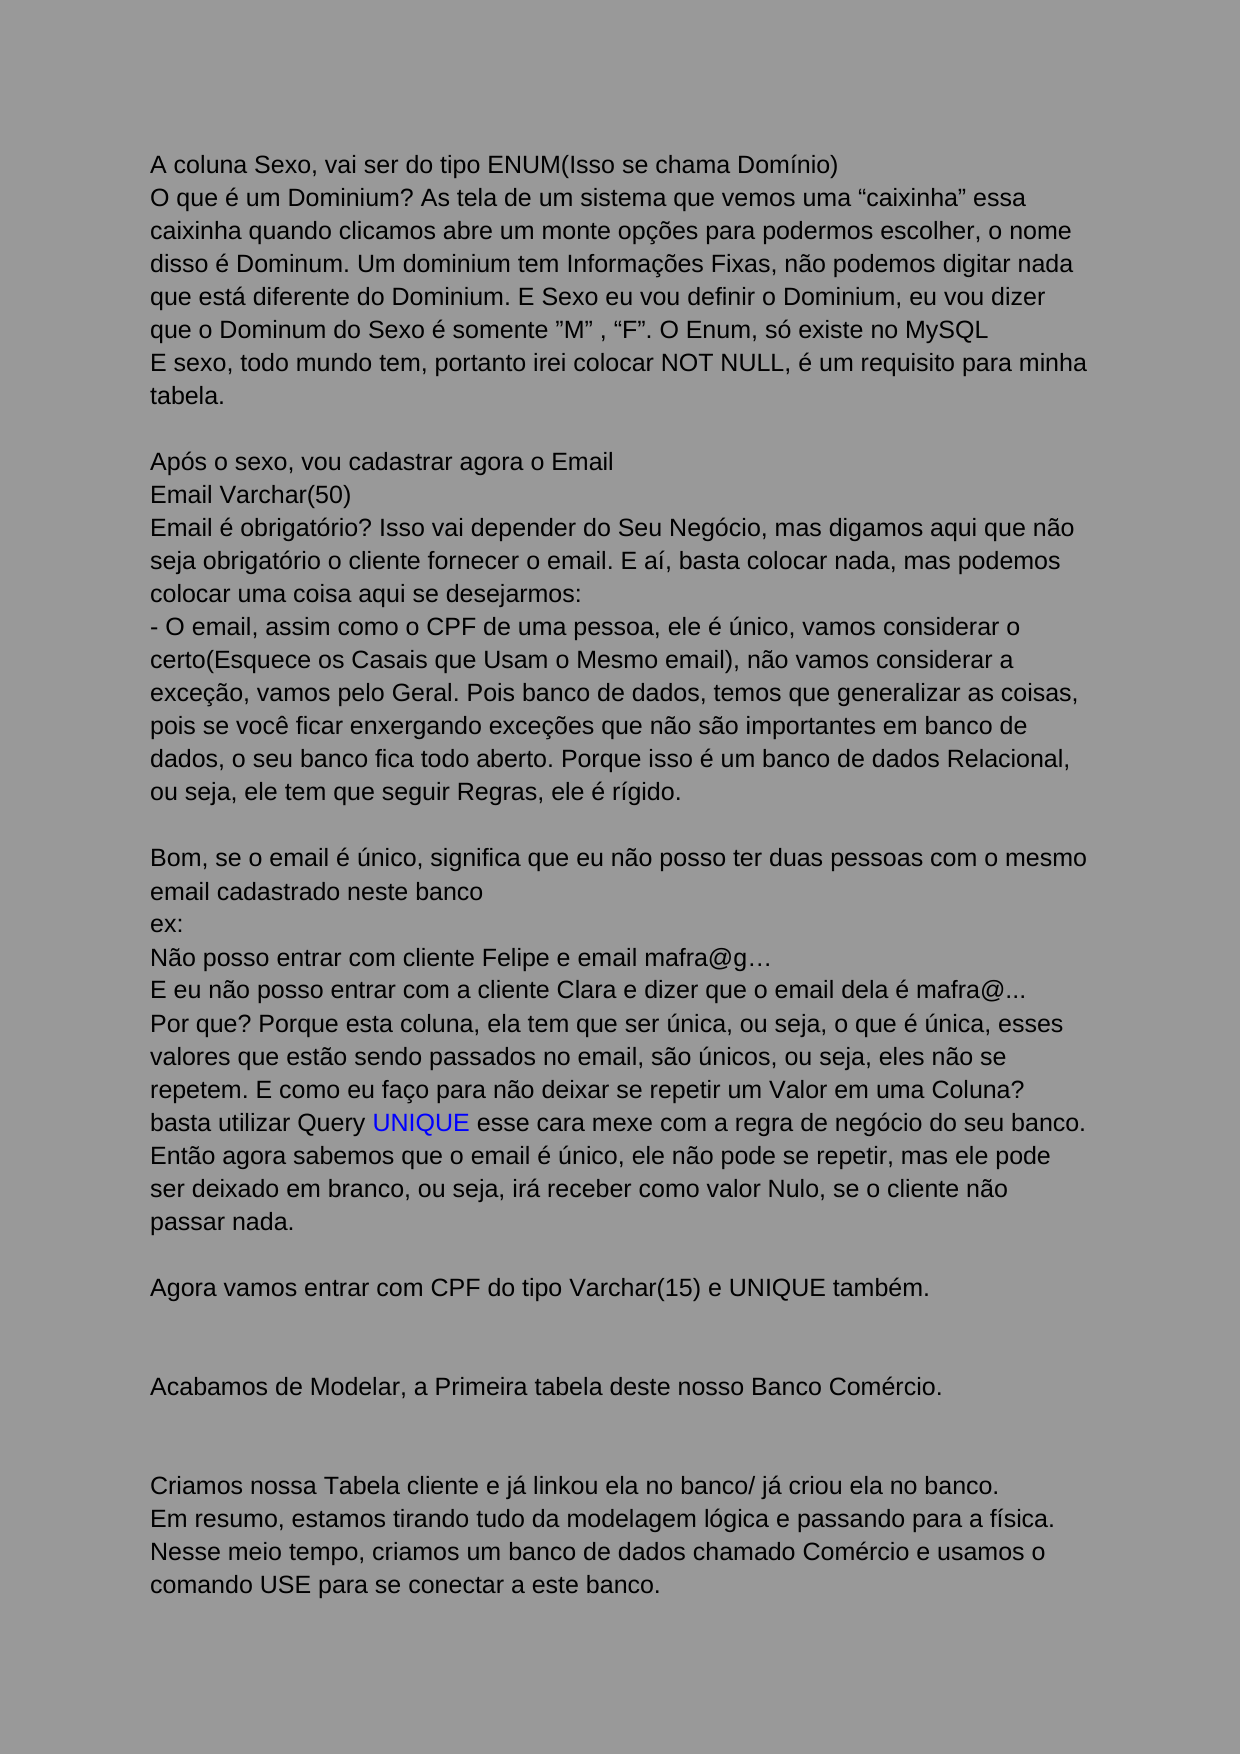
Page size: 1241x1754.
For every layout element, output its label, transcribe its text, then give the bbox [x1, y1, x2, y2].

text A coluna Sexo, vai ser do tipo ENUM(Isso se chama Domínio) [150, 150, 1090, 179]
text Criamos nossa Tabela cliente e já linkou ela no banco/ já criou ela no banco. [150, 1471, 1090, 1499]
text Não posso entrar com cliente Felipe e email mafra@g… [150, 942, 1090, 971]
text Em resumo, estamos tirando tudo da modelagem lógica e passando para a física. [150, 1504, 1090, 1533]
text - O email, assim como o CPF de uma pessoa, ele é único, vamos considerar o certo(Esquece os Casais que Usam o Mesmo email), não vamos considerar a exceção, vamos pelo Geral. Pois banco de dados, temos que generalizar as coisas, pois se você ficar enxergando exceções que não são importantes em banco de dados, o seu banco fica todo aberto. Porque isso é um banco de dados Relacional, ou seja, ele tem que seguir Regras, ele é rígido. [150, 612, 1090, 806]
text Nesse meio tempo, criamos um banco de dados chamado Comércio e usamos o comando USE para se conectar a este banco. [150, 1537, 1090, 1599]
text Acabamos de Modelar, a Primeira tabela deste nosso Banco Comércio. [150, 1372, 1090, 1401]
text Após o sexo, vou cadastrar agora o Email [150, 447, 1090, 476]
text Email é obrigatório? Isso vai depender do Seu Negócio, mas digamos aqui que não seja obrigatório o cliente fornecer o email. E aí, basta colocar nada, mas podemos colocar uma coisa aqui se desejarmos: [150, 513, 1090, 608]
text E sexo, todo mundo tem, portanto irei colocar NOT NULL, é um requisito para minha tabela. [150, 348, 1090, 410]
text Por que? Porque esta coluna, ela tem que ser única, ou seja, o que é única, esses valores que estão sendo passados no email, são únicos, ou seja, eles não se repetem. E como eu faço para não deixar se repetir um Valor em uma Coluna? [150, 1008, 1090, 1103]
text ex: [150, 909, 1090, 938]
text Agora vamos entrar com CPF do tipo Varchar(15) e UNIQUE também. [150, 1273, 1090, 1301]
text Bom, se o email é único, significa que eu não posso ter duas pessoas com o mesmo email cadastrado neste banco [150, 843, 1090, 905]
text O que é um Dominium? As tela de um sistema que vemos uma “caixinha” essa caixinha quando clicamos abre um monte opções para podermos escolher, o nome disso é Dominum. Um dominium tem Informações Fixas, não podemos digitar nada que está diferente do Dominium. E Sexo eu vou definir o Dominium, eu vou dizer que o Dominum do Sexo é somente ”M” , “F”. O Enum, só existe no MySQL [150, 183, 1090, 344]
text Email Varchar(50) [150, 480, 1090, 509]
text basta utilizar Query UNIQUE esse cara mexe com a regra de negócio do seu banco. Então agora sabemos que o email é único, ele não pode se repetir, mas ele pode ser deixado em branco, ou seja, irá receber como valor Nulo, se o cliente não passar nada. [150, 1108, 1090, 1235]
text E eu não posso entrar com a cliente Clara e dizer que o email dela é mafra@... [150, 976, 1090, 1004]
